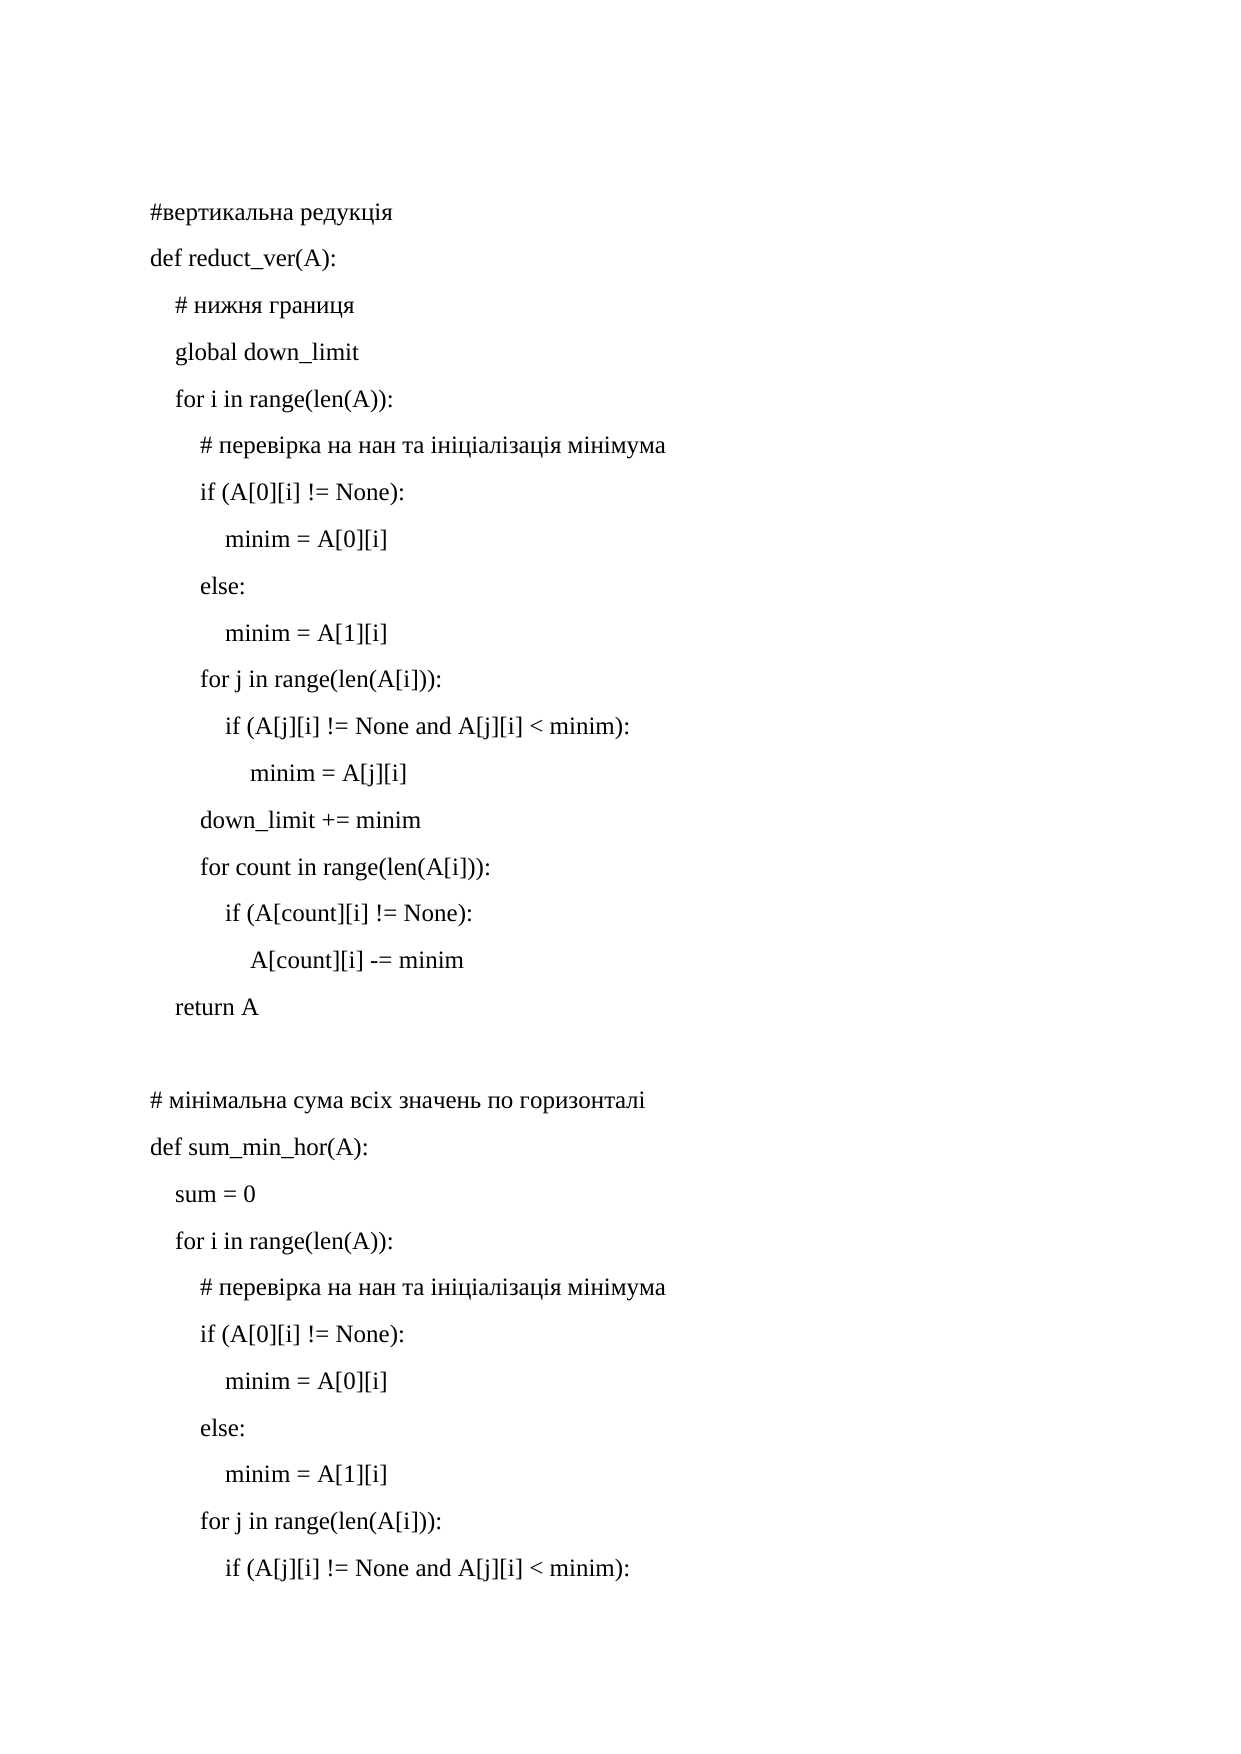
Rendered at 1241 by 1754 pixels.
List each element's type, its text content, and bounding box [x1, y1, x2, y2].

text for j in range(len(A[i])): [150, 664, 1090, 693]
text minim = A[0][i] [150, 1366, 1090, 1395]
text # нижня границя [150, 290, 1090, 319]
text def reduct_ver(A): [150, 243, 1090, 272]
text if (A[0][i] != None): [150, 477, 1090, 506]
text minim = A[j][i] [150, 758, 1090, 787]
text if (A[0][i] != None): [150, 1319, 1090, 1348]
text for j in range(len(A[i])): [150, 1506, 1090, 1535]
text if (A[count][i] != None): [150, 898, 1090, 927]
text sum = 0 [150, 1179, 1090, 1208]
text return A [150, 992, 1090, 1021]
text A[count][i] -= minim [150, 945, 1090, 974]
text for i in range(len(A)): [150, 384, 1090, 413]
text if (A[j][i] != None and A[j][i] < minim): [150, 711, 1090, 740]
text # мінімальна сума всіх значень по горизонталі [150, 1085, 1090, 1114]
text minim = A[0][i] [150, 524, 1090, 553]
text else: [150, 571, 1090, 600]
text #вертикальна редукція [150, 197, 1090, 226]
text down_limit += minim [150, 805, 1090, 833]
text # перевірка на нан та ініціалізація мінімума [150, 431, 1090, 459]
text minim = A[1][i] [150, 1459, 1090, 1488]
text minim = A[1][i] [150, 618, 1090, 646]
text global down_limit [150, 337, 1090, 366]
text else: [150, 1413, 1090, 1442]
text def sum_min_hor(A): [150, 1132, 1090, 1161]
text for i in range(len(A)): [150, 1226, 1090, 1254]
text for count in range(len(A[i])): [150, 852, 1090, 880]
text if (A[j][i] != None and A[j][i] < minim): [150, 1553, 1090, 1582]
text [150, 1272, 1090, 1301]
